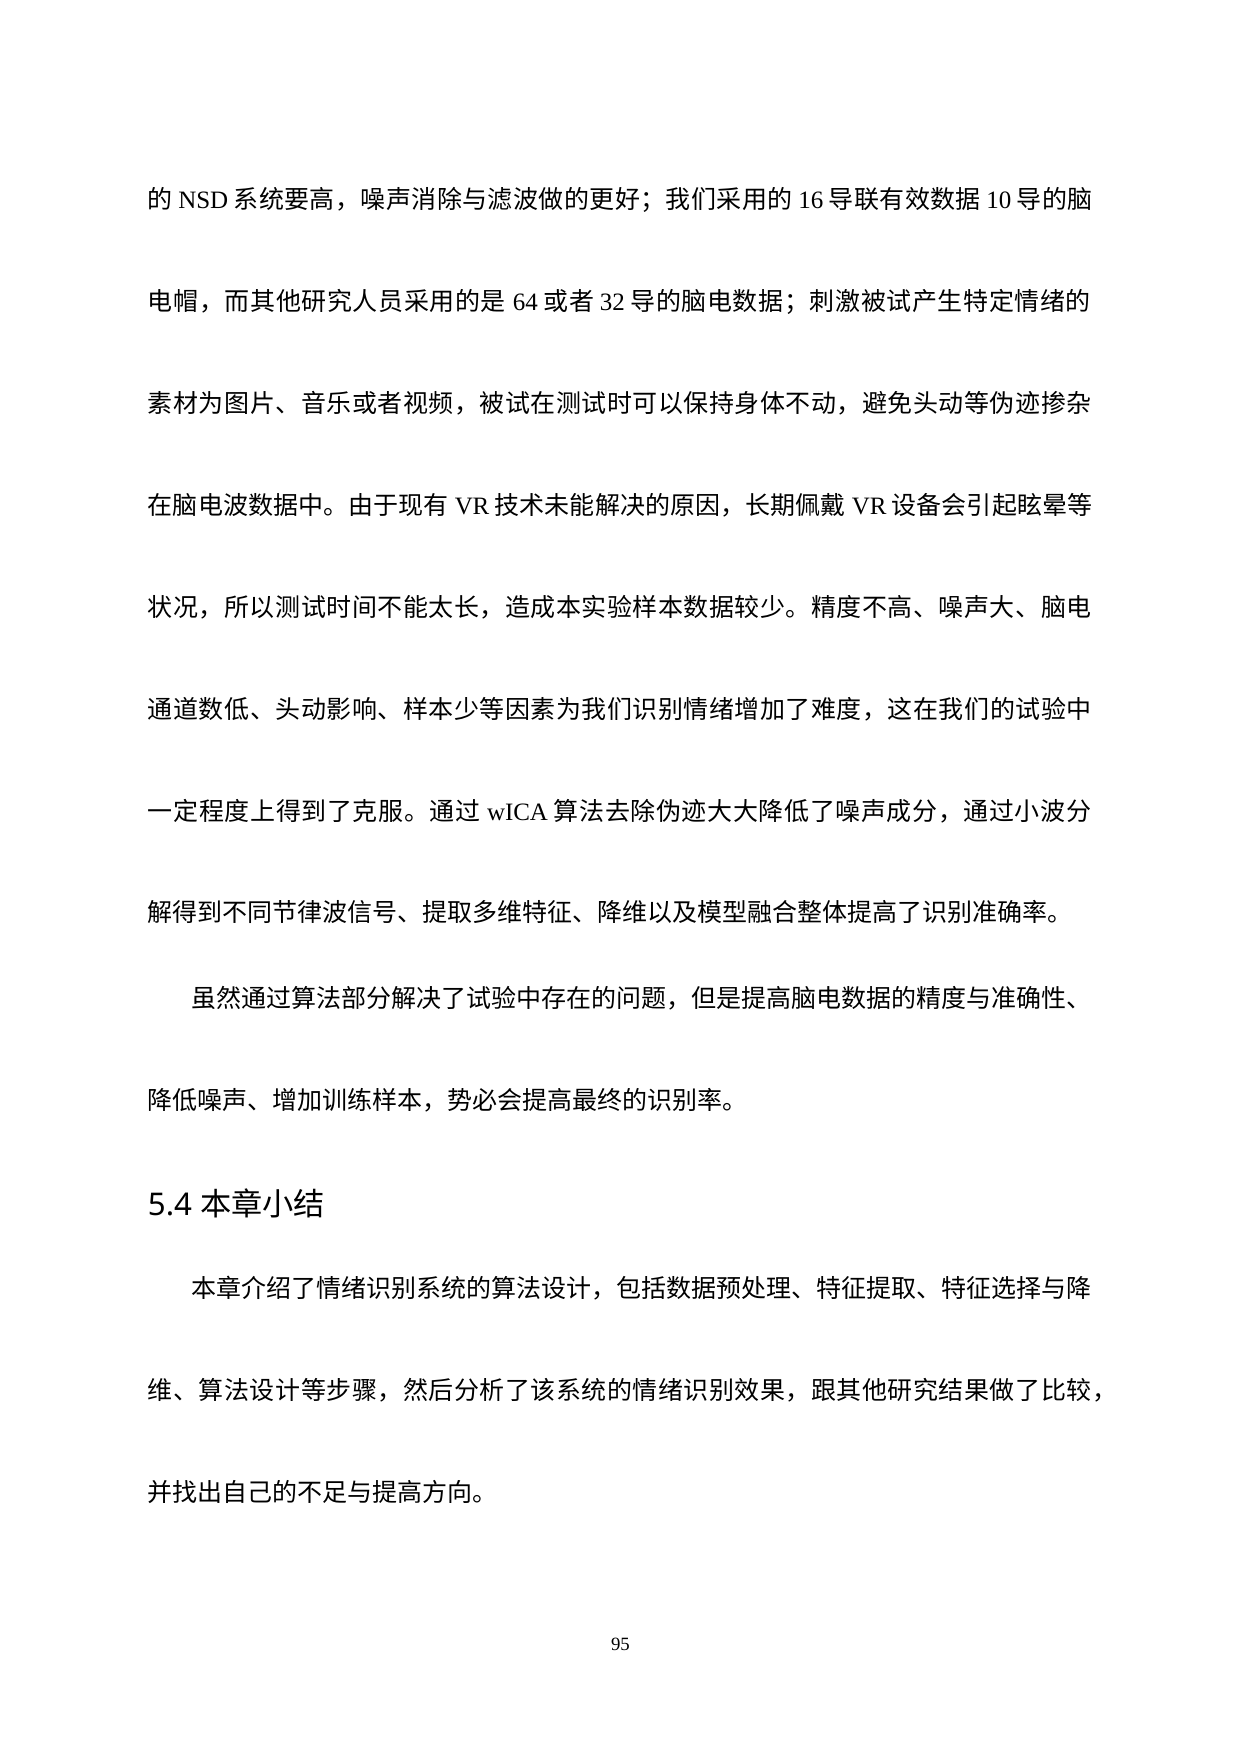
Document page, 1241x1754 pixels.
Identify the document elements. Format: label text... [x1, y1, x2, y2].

subtitle 5.4 本章小结 [148, 1168, 1092, 1236]
text 虽然通过算法部分解决了试验中存在的问题，但是提高脑电数据的精度与准确性、降低噪声、增加训练样本，势必会提高最终的识别率。 [148, 963, 1092, 1133]
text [148, 164, 1092, 945]
text 本章介绍了情绪识别系统的算法设计，包括数据预处理、特征提取、特征选择与降维、算法设计等步骤，然后分析了该系统的情绪识别效果，跟其他研究结果做了比较，并找出自己的不足与提高方向。 [148, 1253, 1092, 1524]
